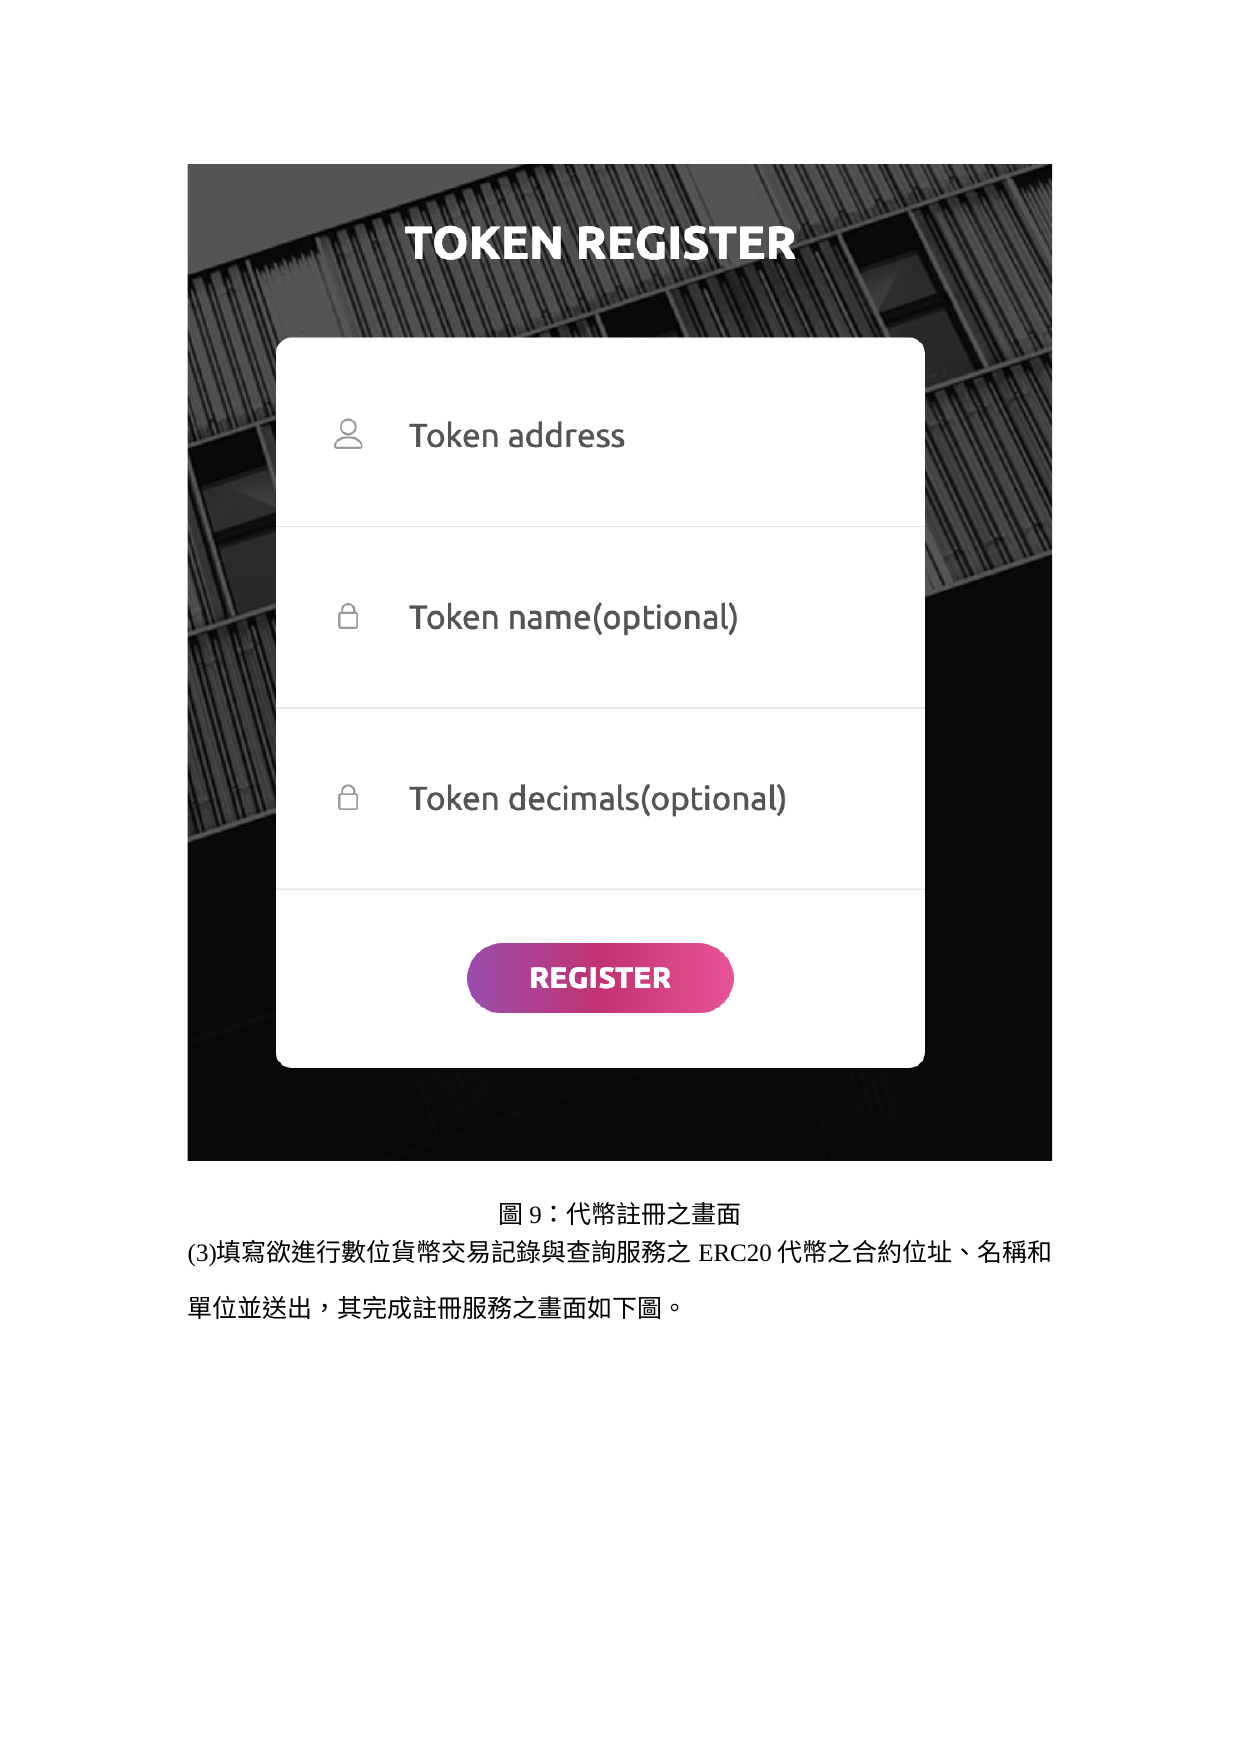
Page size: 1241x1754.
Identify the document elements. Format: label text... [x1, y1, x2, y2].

text (3)填寫欲進行數位貨幣交易記錄與查詢服務之ERC20代幣之合約位址、名稱和單位並送出，其完成註冊服務之畫面如下圖。 [187, 1231, 1053, 1325]
picture [187, 164, 1053, 1161]
text 圖 9：代幣註冊之畫面 [187, 1194, 1053, 1231]
